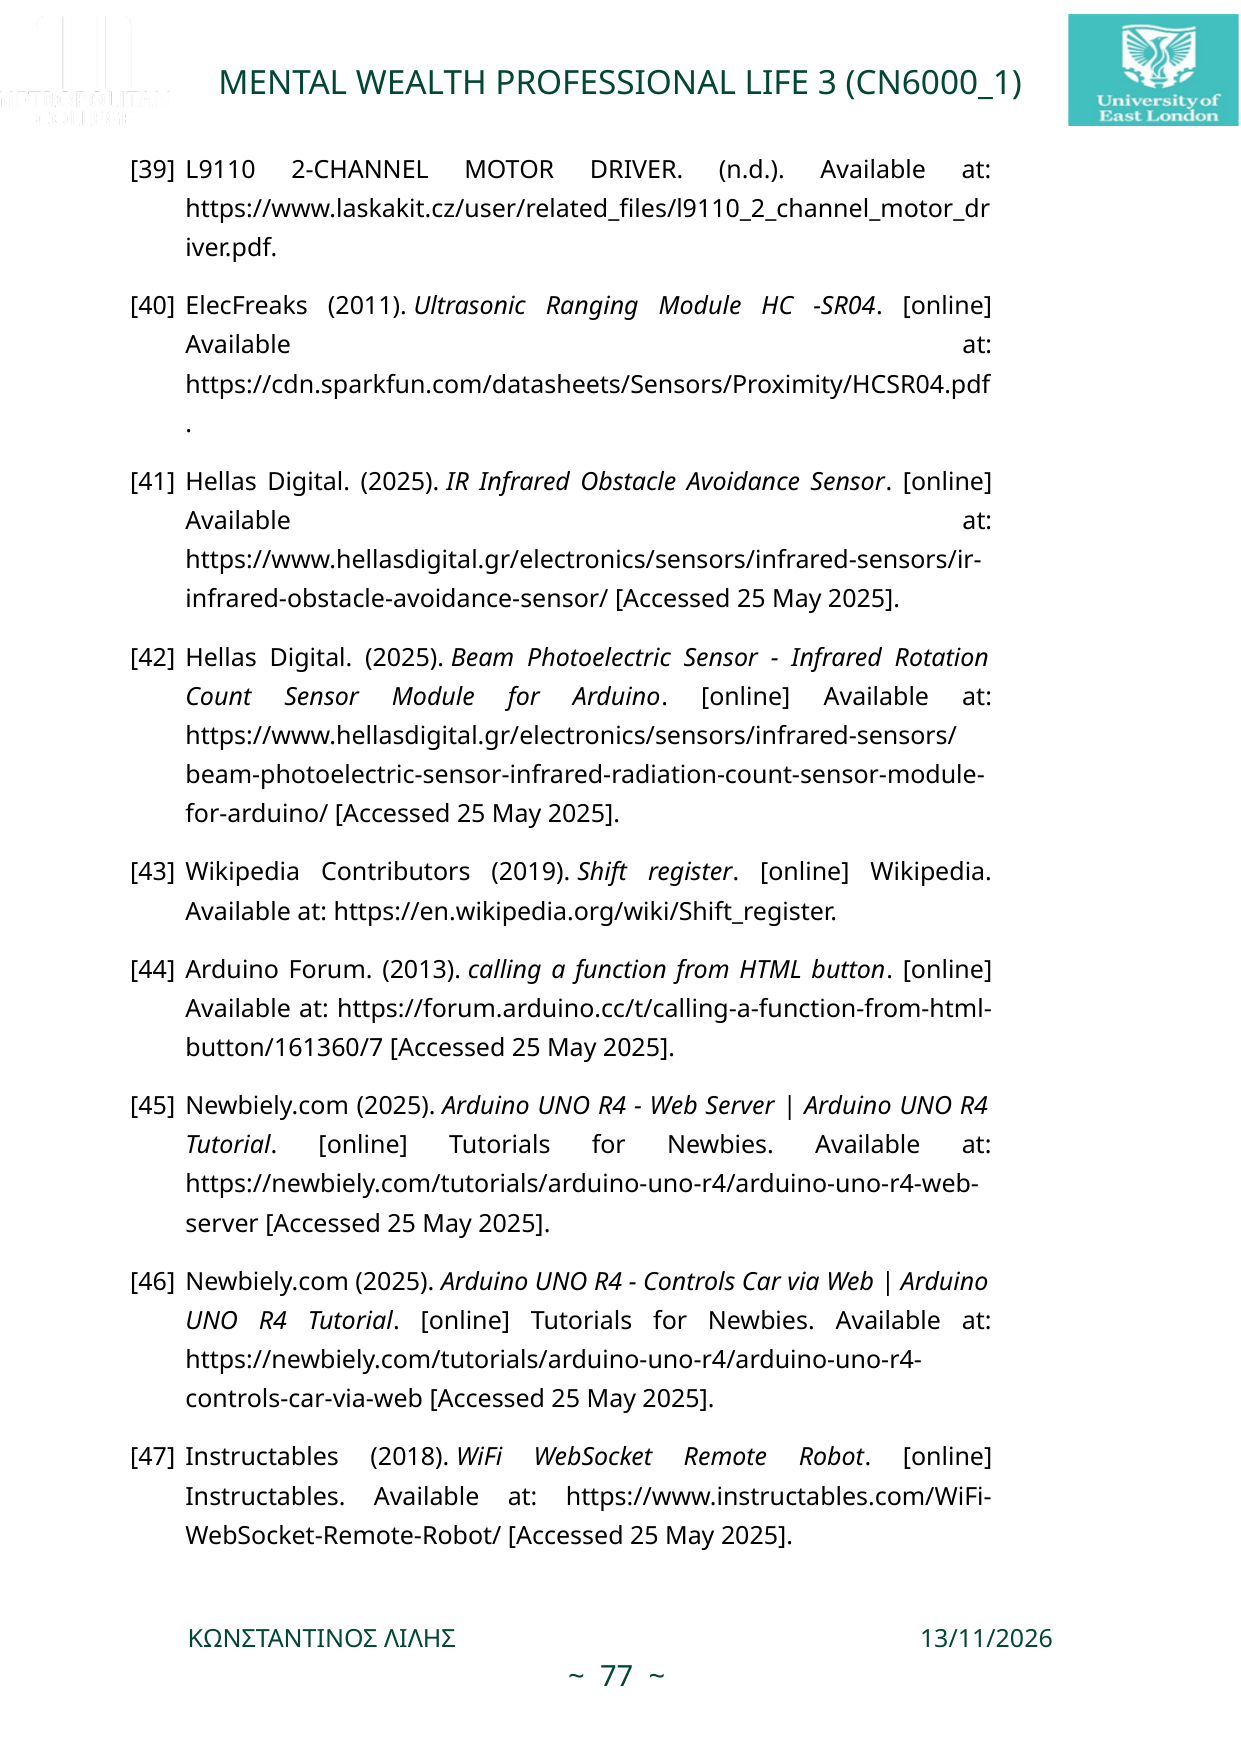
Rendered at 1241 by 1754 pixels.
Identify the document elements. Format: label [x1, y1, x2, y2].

picture [0, 13, 171, 126]
picture [1066, 14, 1238, 124]
